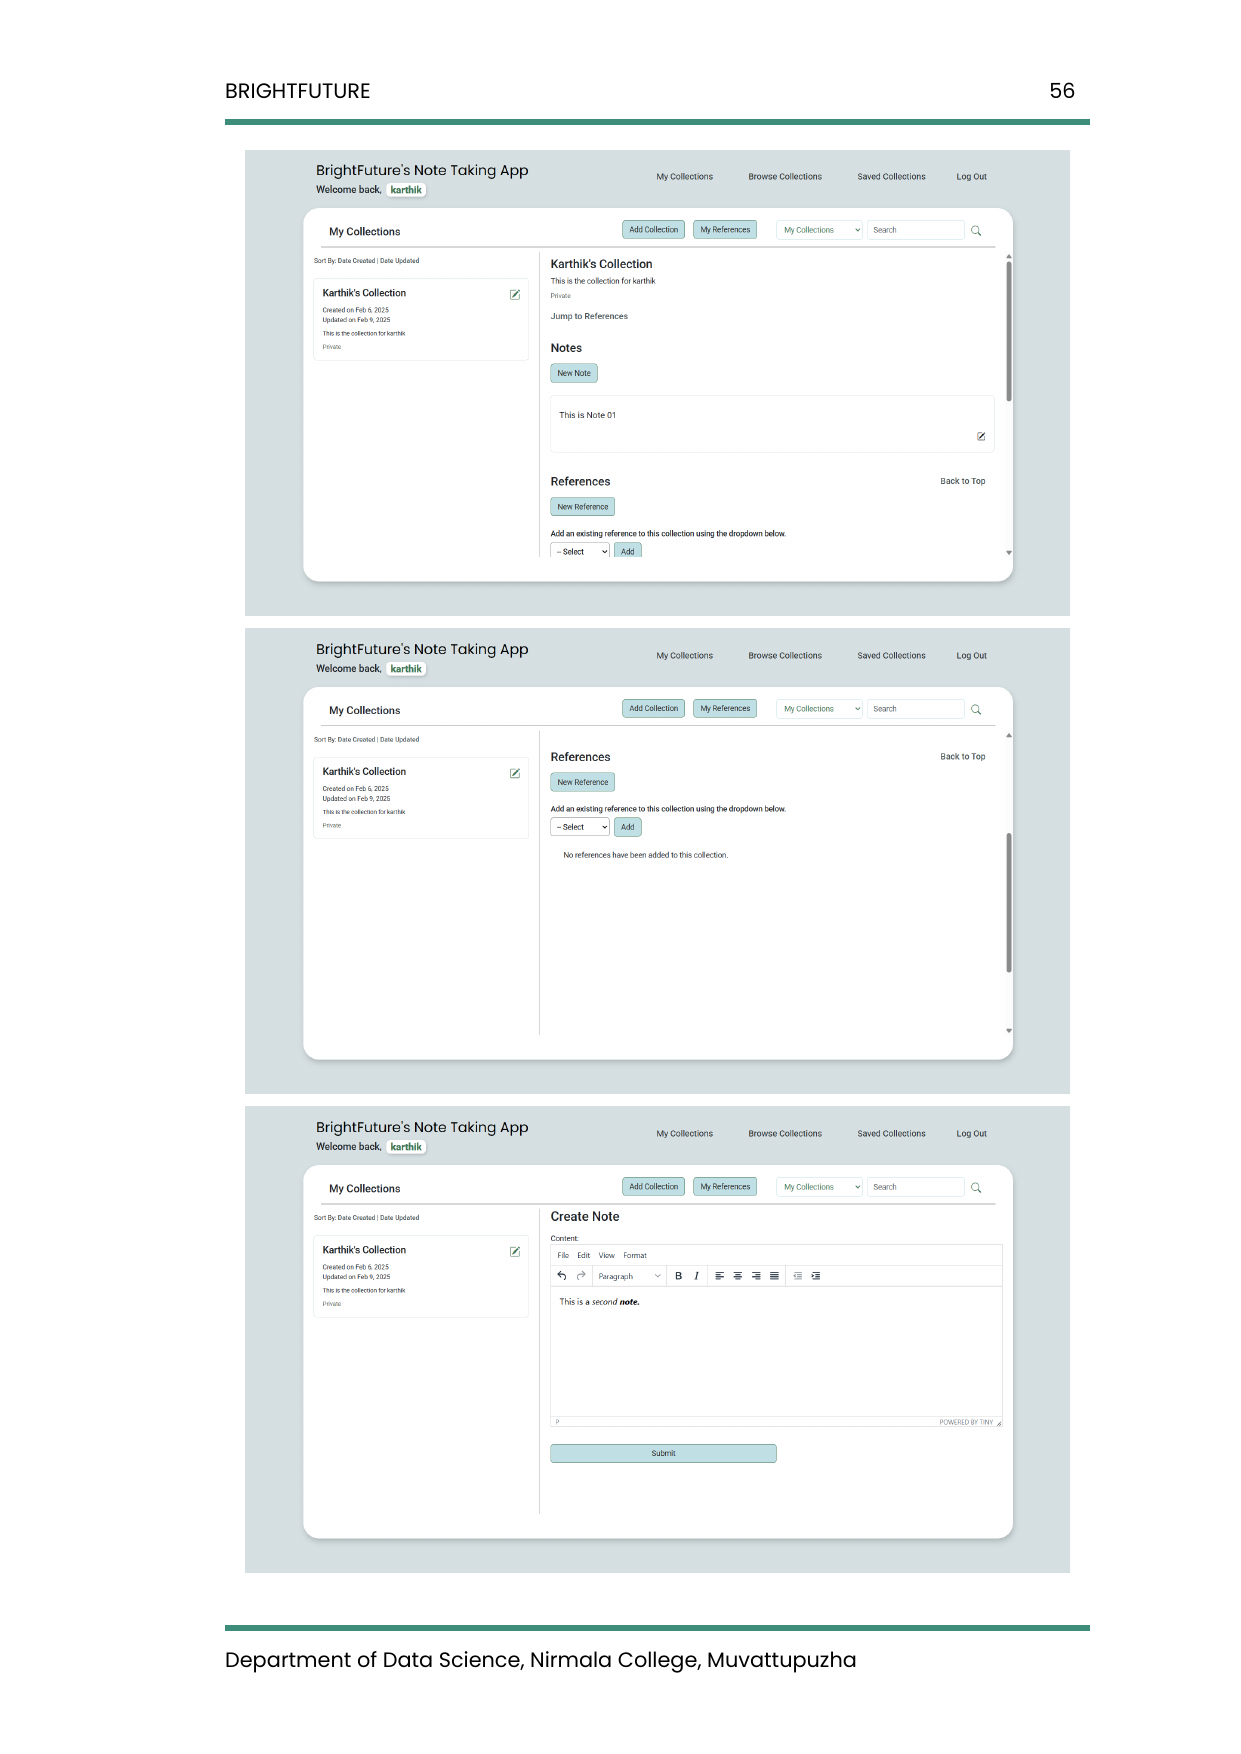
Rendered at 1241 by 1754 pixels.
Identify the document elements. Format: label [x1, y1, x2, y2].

picture [245, 150, 1071, 616]
picture [245, 1106, 1071, 1573]
picture [245, 628, 1071, 1094]
